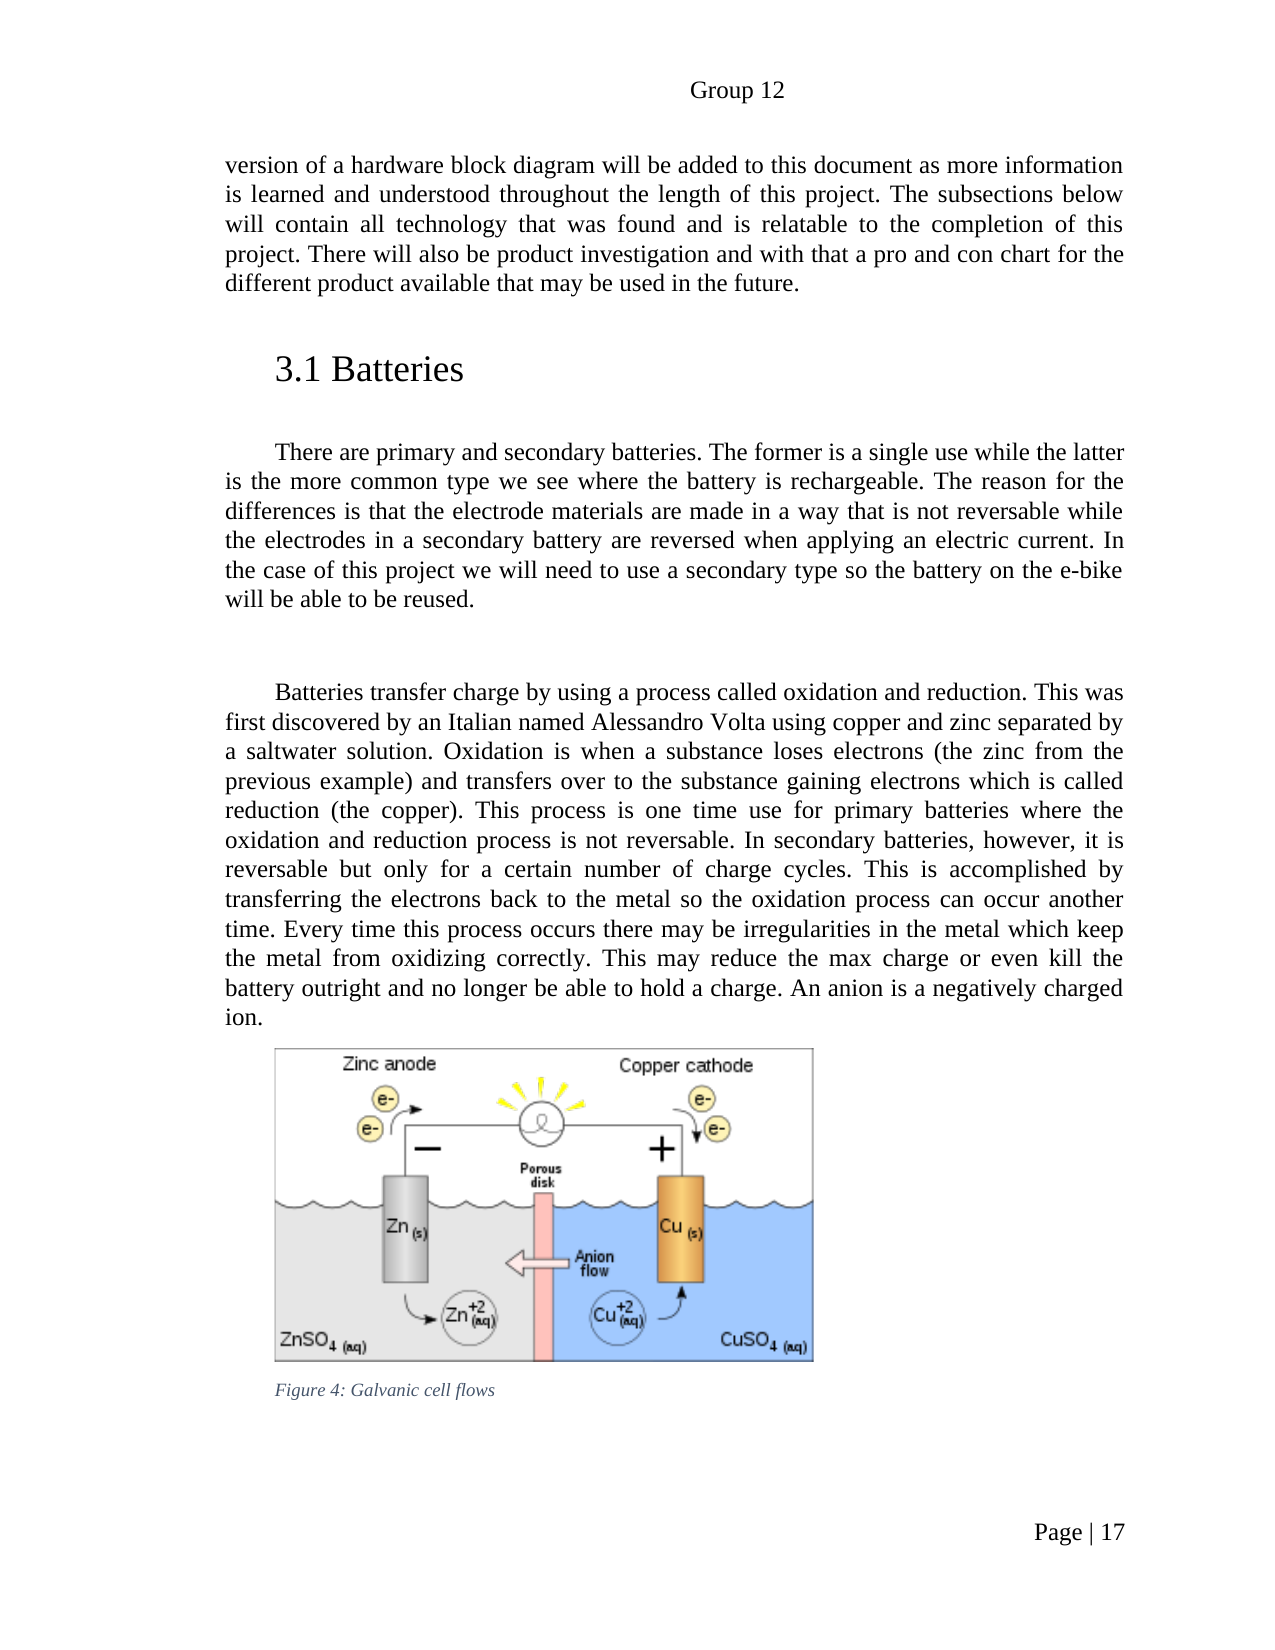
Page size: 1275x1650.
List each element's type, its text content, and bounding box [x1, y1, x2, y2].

text There are primary and secondary batteries. The former is a single use while the latter is the more common type we see where the battery is rechargeable. The reason for the differences is that the electrode materials are made in a way that is not reversable while the electrodes in a secondary battery are reversed when applying an electric current. In the case of this project we will need to use a secondary type so the battery on the e-bike will be able to be reused. [225, 437, 1125, 613]
picture [274, 1048, 814, 1362]
text Batteries transfer charge by using a process called oxidation and reduction. This was first discovered by an Italian named Alessandro Volta using copper and zinc separated by a saltwater solution. Oxidation is when a substance loses electrons (the zinc from the previous example) and transfers over to the substance gaining electrons which is called reduction (the copper). This process is one time use for primary batteries where the oxidation and reduction process is not reversable. In secondary batteries, however, it is reversable but only for a certain number of charge cycles. This is accomplished by transferring the electrons back to the metal so the oxidation process can occur another time. Every time this process occurs there may be irregularities in the metal which keep the metal from oxidizing correctly. This may reduce the max charge or even kill the battery outright and no longer be able to hold a charge. An anion is a negatively charged ion. [225, 677, 1125, 1031]
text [225, 150, 1125, 297]
subtitle 3.1 Batteries [225, 346, 1125, 389]
